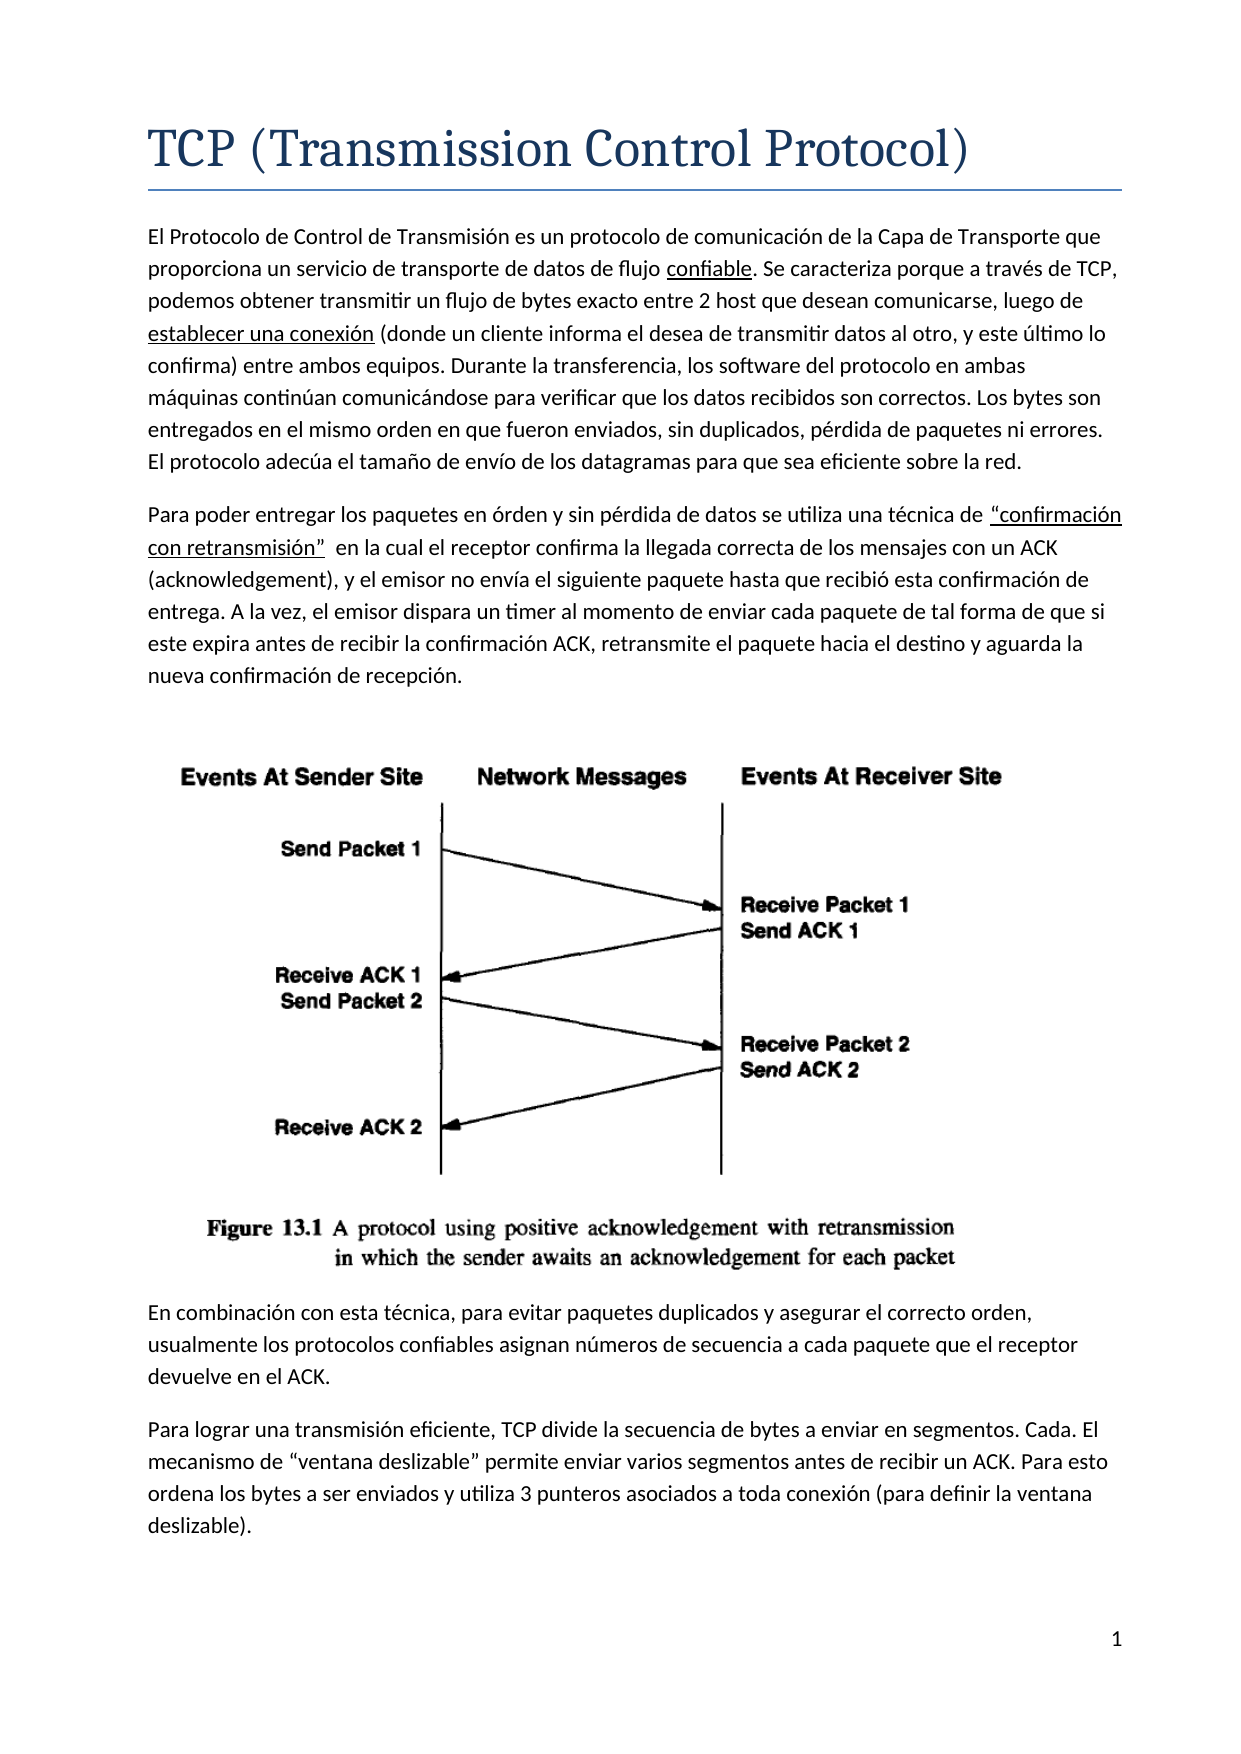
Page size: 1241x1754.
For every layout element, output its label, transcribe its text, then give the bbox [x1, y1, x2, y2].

picture [162, 747, 1023, 1272]
text El Protocolo de Control de Transmisión es un protocolo de comunicación de la Capa de Transporte que proporciona un servicio de transporte de datos de flujo confiable. Se caracteriza porque a través de TCP, podemos obtener transmitir un flujo de bytes exacto entre 2 host que desean comunicarse, luego de establecer una conexión (donde un cliente informa el desea de transmitir datos al otro, y este último lo confirma) entre ambos equipos. Durante la transferencia, los software del protocolo en ambas máquinas continúan comunicándose para verificar que los datos recibidos son correctos. Los bytes son entregados en el mismo orden en que fueron enviados, sin duplicados, pérdida de paquetes ni errores. El protocolo adecúa el tamaño de envío de los datagramas para que sea eficiente sobre la red. [148, 222, 1122, 475]
title TCP (Transmission Control Protocol) [148, 118, 1122, 189]
text Para lograr una transmisión eficiente, TCP divide la secuencia de bytes a enviar en segmentos. Cada. El mecanismo de “ventana deslizable” permite enviar varios segmentos antes de recibir un ACK. Para esto ordena los bytes a ser enviados y utiliza 3 punteros asociados a toda conexión (para definir la ventana deslizable). [148, 1415, 1122, 1539]
text En combinación con esta técnica, para evitar paquetes duplicados y asegurar el correcto orden, usualmente los protocolos confiables asignan números de secuencia a cada paquete que el receptor devuelve en el ACK. [148, 1298, 1122, 1390]
text Para poder entregar los paquetes en órden y sin pérdida de datos se utiliza una técnica de “confirmación con retransmisión” en la cual el receptor confirma la llegada correcta de los mensajes con un ACK (acknowledgement), y el emisor no envía el siguiente paquete hasta que recibió esta confirmación de entrega. A la vez, el emisor dispara un timer al momento de enviar cada paquete de tal forma de que si este expira antes de recibir la confirmación ACK, retransmite el paquete hacia el destino y aguarda la nueva confirmación de recepción. [148, 500, 1122, 689]
